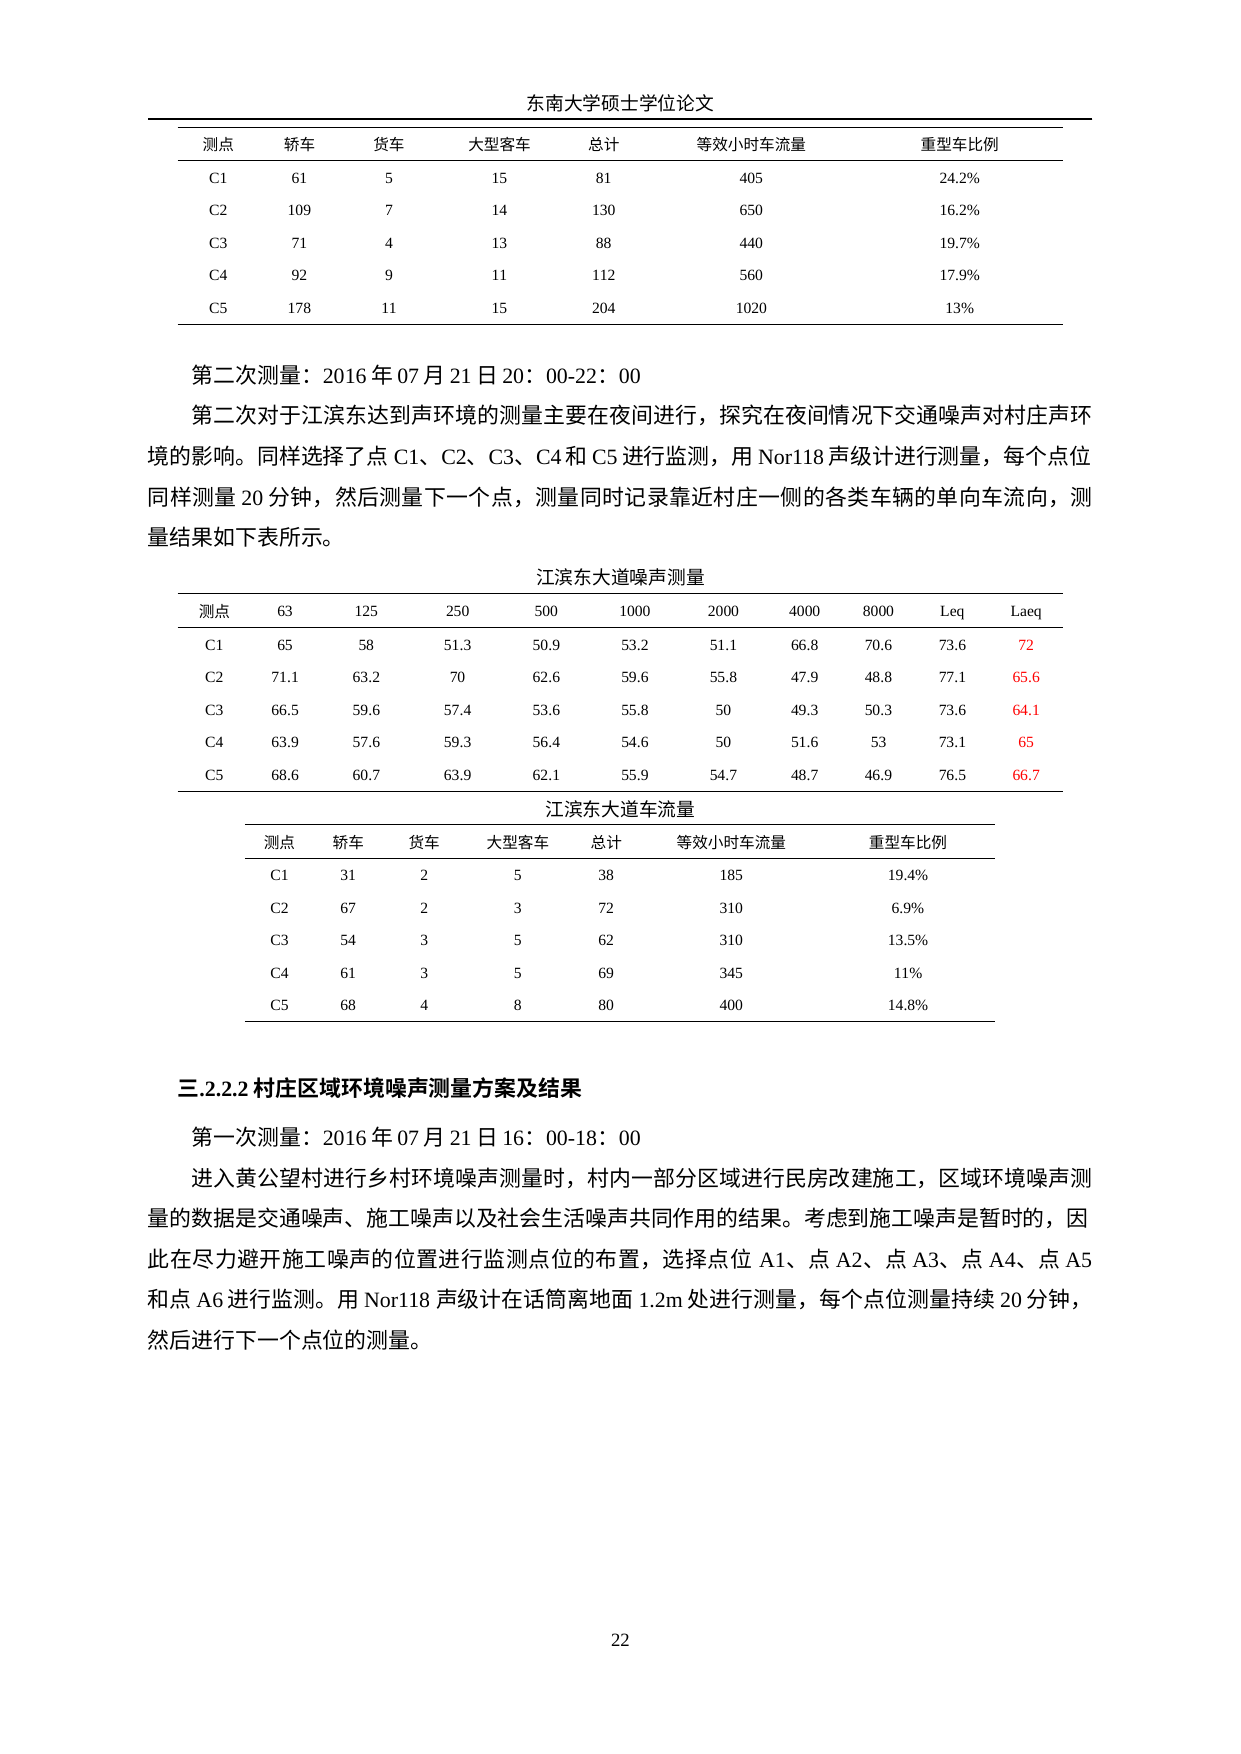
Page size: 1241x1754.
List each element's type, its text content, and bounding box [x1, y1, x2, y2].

table_cell 3 [383, 924, 465, 956]
text 进入黄公望村进行乡村环境噪声测量时，村内一部分区域进行民房改建施工，区域环境噪声测量的数据是交通噪声、施工噪声以及社会生活噪声共同作用的结果。考虑到施工噪声是暂时的，因此在尽力避开施工噪声的位置进行监测点位的布置，选择点位A1、点A2、点A3、点A4、点A5和点A6进行监测。用Nor118 声级计在话筒离地面1.2m处进行测量，每个点位测量持续20分钟，然后进行下一个点位的测量。 [148, 1160, 1092, 1355]
table_cell 72 [989, 628, 1063, 661]
table_header Laeq [989, 594, 1063, 627]
table_cell 77.1 [915, 661, 989, 693]
table_cell 16.2% [856, 194, 1063, 226]
table_header 货车 [340, 128, 438, 160]
table_cell 62 [570, 924, 642, 956]
table_cell 6.9% [820, 891, 995, 924]
table_cell 66.8 [768, 628, 841, 661]
table_cell 57.6 [319, 726, 413, 758]
table_header 重型车比例 [820, 825, 995, 858]
table_cell 4 [340, 226, 438, 259]
table_header 轿车 [259, 128, 340, 160]
table_cell 88 [561, 226, 646, 259]
table_cell 50.9 [502, 628, 590, 661]
table_cell C2 [245, 891, 313, 924]
table_cell C5 [178, 291, 259, 324]
table_cell 46.9 [841, 758, 915, 791]
table_cell 17.9% [856, 259, 1063, 291]
table_header 125 [319, 594, 413, 627]
table_cell 80 [570, 989, 642, 1021]
table_cell 60.7 [319, 758, 413, 791]
table_cell 55.8 [679, 661, 767, 693]
table_header 63 [251, 594, 319, 627]
table_cell 7 [340, 194, 438, 226]
table_cell 68 [314, 989, 382, 1021]
text 村庄区域环境噪声测量方案及结果 [177, 1071, 1092, 1103]
table_cell 185 [642, 859, 820, 891]
table_cell C3 [178, 226, 259, 259]
table_header 测点 [245, 825, 313, 858]
table_cell 63.9 [413, 758, 502, 791]
table_cell 13 [438, 226, 561, 259]
table_cell C5 [245, 989, 313, 1021]
table_cell 5 [465, 924, 570, 956]
table_cell 178 [259, 291, 340, 324]
table_cell C4 [245, 956, 313, 989]
table_header 测点 [178, 128, 259, 160]
table_cell 1020 [646, 291, 856, 324]
table_cell 57.4 [413, 693, 502, 726]
table_cell 51.6 [768, 726, 841, 758]
table_cell 5 [465, 956, 570, 989]
table_cell 49.3 [768, 693, 841, 726]
table_header 总计 [570, 825, 642, 858]
table_cell 3 [383, 956, 465, 989]
table_cell 345 [642, 956, 820, 989]
table_cell 405 [646, 161, 856, 194]
table_cell 65 [251, 628, 319, 661]
table_cell 63.9 [251, 726, 319, 758]
table_cell 440 [646, 226, 856, 259]
table_cell 48.7 [768, 758, 841, 791]
table_cell 51.1 [679, 628, 767, 661]
table_cell 4 [383, 989, 465, 1021]
table_cell 560 [646, 259, 856, 291]
table_cell 76.5 [915, 758, 989, 791]
table_cell 70 [413, 661, 502, 693]
table_cell 55.9 [590, 758, 679, 791]
table_cell 47.9 [768, 661, 841, 693]
table_cell 54.6 [590, 726, 679, 758]
table_header 大型客车 [465, 825, 570, 858]
table_cell C1 [178, 628, 251, 661]
table_cell 14.8% [820, 989, 995, 1021]
text 江滨东大道车流量 [148, 792, 1092, 824]
table_header 2000 [679, 594, 767, 627]
table_cell 310 [642, 891, 820, 924]
table_cell 50 [679, 726, 767, 758]
table_cell 65.6 [989, 661, 1063, 693]
table_header 500 [502, 594, 590, 627]
table_cell 69 [570, 956, 642, 989]
table_cell 67 [314, 891, 382, 924]
table_cell C5 [178, 758, 251, 791]
table_cell 14 [438, 194, 561, 226]
table_cell 65 [989, 726, 1063, 758]
table_cell C3 [178, 693, 251, 726]
table_cell 81 [561, 161, 646, 194]
table_cell 68.6 [251, 758, 319, 791]
table_header 测点 [178, 594, 251, 627]
table_header 轿车 [314, 825, 382, 858]
table_cell 56.4 [502, 726, 590, 758]
table_cell 15 [438, 291, 561, 324]
table_cell 62.1 [502, 758, 590, 791]
table_cell 59.6 [319, 693, 413, 726]
text 第二次对于江滨东达到声环境的测量主要在夜间进行，探究在夜间情况下交通噪声对村庄声环境的影响。同样选择了点C1、C2、C3、C4和C5进行监测，用Nor118声级计进行测量，每个点位同样测量20分钟，然后测量下一个点，测量同时记录靠近村庄一侧的各类车辆的单向车流向，测量结果如下表所示。 [148, 398, 1092, 552]
table_cell 71 [259, 226, 340, 259]
table_cell 58 [319, 628, 413, 661]
table_cell 9 [340, 259, 438, 291]
table_cell 11 [438, 259, 561, 291]
table_cell 400 [642, 989, 820, 1021]
table_cell 5 [340, 161, 438, 194]
table_cell 64.1 [989, 693, 1063, 726]
table_cell 61 [314, 956, 382, 989]
table_cell 310 [642, 924, 820, 956]
table_cell 62.6 [502, 661, 590, 693]
table_header 250 [413, 594, 502, 627]
table_header 等效小时车流量 [646, 128, 856, 160]
table_cell 2 [383, 859, 465, 891]
table_cell 650 [646, 194, 856, 226]
table_header 大型客车 [438, 128, 561, 160]
table_cell 19.4% [820, 859, 995, 891]
table_cell 92 [259, 259, 340, 291]
table_cell 38 [570, 859, 642, 891]
table_cell C1 [245, 859, 313, 891]
text 第二次测量：2016年07月21日20：00-22：00 [148, 357, 1092, 390]
table_cell 70.6 [841, 628, 915, 661]
table_cell 19.7% [856, 226, 1063, 259]
table_cell 3 [465, 891, 570, 924]
table_cell 59.3 [413, 726, 502, 758]
table_cell 11 [340, 291, 438, 324]
table_header 4000 [768, 594, 841, 627]
table_cell 54 [314, 924, 382, 956]
table_header 1000 [590, 594, 679, 627]
table_cell 71.1 [251, 661, 319, 693]
table_cell 51.3 [413, 628, 502, 661]
table_cell 59.6 [590, 661, 679, 693]
table_header 总计 [561, 128, 646, 160]
table_cell 53 [841, 726, 915, 758]
table_cell 50.3 [841, 693, 915, 726]
table_cell 11% [820, 956, 995, 989]
table_cell 54.7 [679, 758, 767, 791]
table_cell 53.2 [590, 628, 679, 661]
text 第一次测量：2016年07月21日16：00-18：00 [148, 1120, 1092, 1152]
table_cell C2 [178, 661, 251, 693]
table_cell 48.8 [841, 661, 915, 693]
table_cell 66.7 [989, 758, 1063, 791]
table_header 重型车比例 [856, 128, 1063, 160]
table_cell 61 [259, 161, 340, 194]
table_cell 112 [561, 259, 646, 291]
table_cell 73.6 [915, 693, 989, 726]
table_cell 24.2% [856, 161, 1063, 194]
table_cell 73.6 [915, 628, 989, 661]
table_cell 204 [561, 291, 646, 324]
table_cell 53.6 [502, 693, 590, 726]
table_cell C4 [178, 726, 251, 758]
table_cell 109 [259, 194, 340, 226]
table_cell 13.5% [820, 924, 995, 956]
table_header 货车 [383, 825, 465, 858]
table_cell 2 [383, 891, 465, 924]
text 江滨东大道噪声测量 [148, 560, 1092, 593]
table_cell 13% [856, 291, 1063, 324]
table_header 等效小时车流量 [642, 825, 820, 858]
table_cell 72 [570, 891, 642, 924]
table_cell C1 [178, 161, 259, 194]
table_cell 66.5 [251, 693, 319, 726]
table_cell 73.1 [915, 726, 989, 758]
table_cell 130 [561, 194, 646, 226]
table_cell C4 [178, 259, 259, 291]
table_cell 50 [679, 693, 767, 726]
table_cell 31 [314, 859, 382, 891]
table_cell C2 [178, 194, 259, 226]
table_cell 5 [465, 859, 570, 891]
table_cell 55.8 [590, 693, 679, 726]
table_cell 63.2 [319, 661, 413, 693]
table_header 8000 [841, 594, 915, 627]
table_cell 15 [438, 161, 561, 194]
table_cell 8 [465, 989, 570, 1021]
table_header Leq [915, 594, 989, 627]
table_cell C3 [245, 924, 313, 956]
